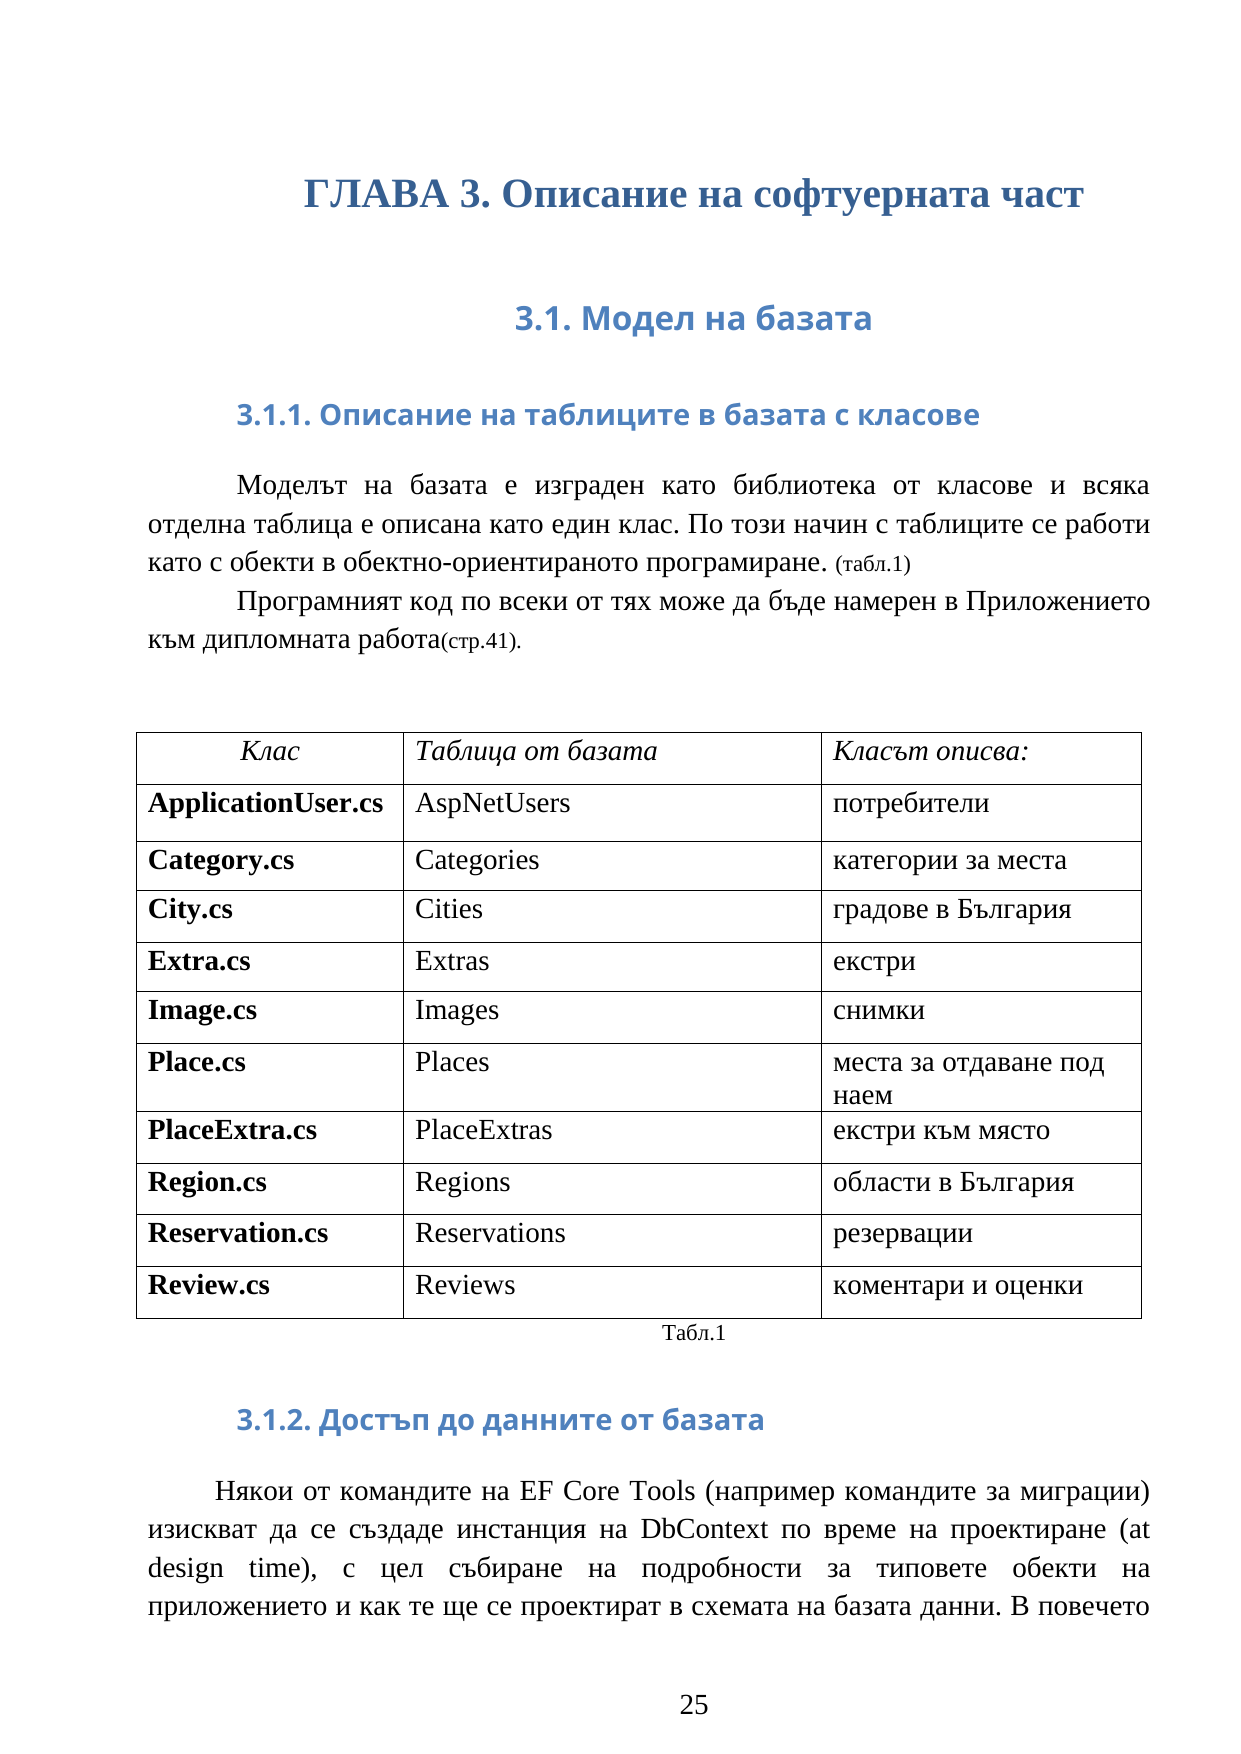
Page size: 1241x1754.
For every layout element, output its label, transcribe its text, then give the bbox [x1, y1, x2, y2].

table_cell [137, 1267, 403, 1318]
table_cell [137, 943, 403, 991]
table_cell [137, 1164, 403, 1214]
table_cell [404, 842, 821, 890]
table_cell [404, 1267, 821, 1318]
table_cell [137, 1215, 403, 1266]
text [148, 1473, 1152, 1622]
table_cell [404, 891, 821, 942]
subtitle 3.1. Модел на базата [148, 294, 1152, 340]
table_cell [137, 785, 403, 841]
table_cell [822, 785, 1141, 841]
text Табл.1 [148, 1319, 1152, 1345]
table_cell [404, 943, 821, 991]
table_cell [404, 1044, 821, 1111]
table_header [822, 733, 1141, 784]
subtitle ГЛАВА 3. Описание на софтуерната част [148, 168, 1152, 216]
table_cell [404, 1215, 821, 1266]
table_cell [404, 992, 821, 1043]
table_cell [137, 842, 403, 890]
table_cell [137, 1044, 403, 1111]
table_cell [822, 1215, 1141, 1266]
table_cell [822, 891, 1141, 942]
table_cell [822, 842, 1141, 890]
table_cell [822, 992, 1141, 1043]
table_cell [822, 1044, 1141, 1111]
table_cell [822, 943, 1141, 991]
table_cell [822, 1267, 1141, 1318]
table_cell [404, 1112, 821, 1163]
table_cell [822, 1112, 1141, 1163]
text Моделът на базата е изграден като библиотека от класове и всяка отделна таблица е описана като един клас. По този начин с таблиците се работи като с обекти в обектно-ориентираното програмиране. (табл.1) [148, 467, 1152, 578]
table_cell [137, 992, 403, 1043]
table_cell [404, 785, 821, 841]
subtitle 3.1.1. Описание на таблиците в базата с класове [148, 394, 1152, 434]
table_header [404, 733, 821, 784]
text Програмният код по всеки от тях може да бъде намерен в Приложението към дипломната работа(стр.41). [148, 583, 1152, 655]
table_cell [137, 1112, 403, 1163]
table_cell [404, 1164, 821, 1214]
subtitle 3.1.2. Достъп до данните от базата [148, 1400, 1152, 1439]
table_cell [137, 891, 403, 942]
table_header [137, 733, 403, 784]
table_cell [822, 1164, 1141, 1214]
